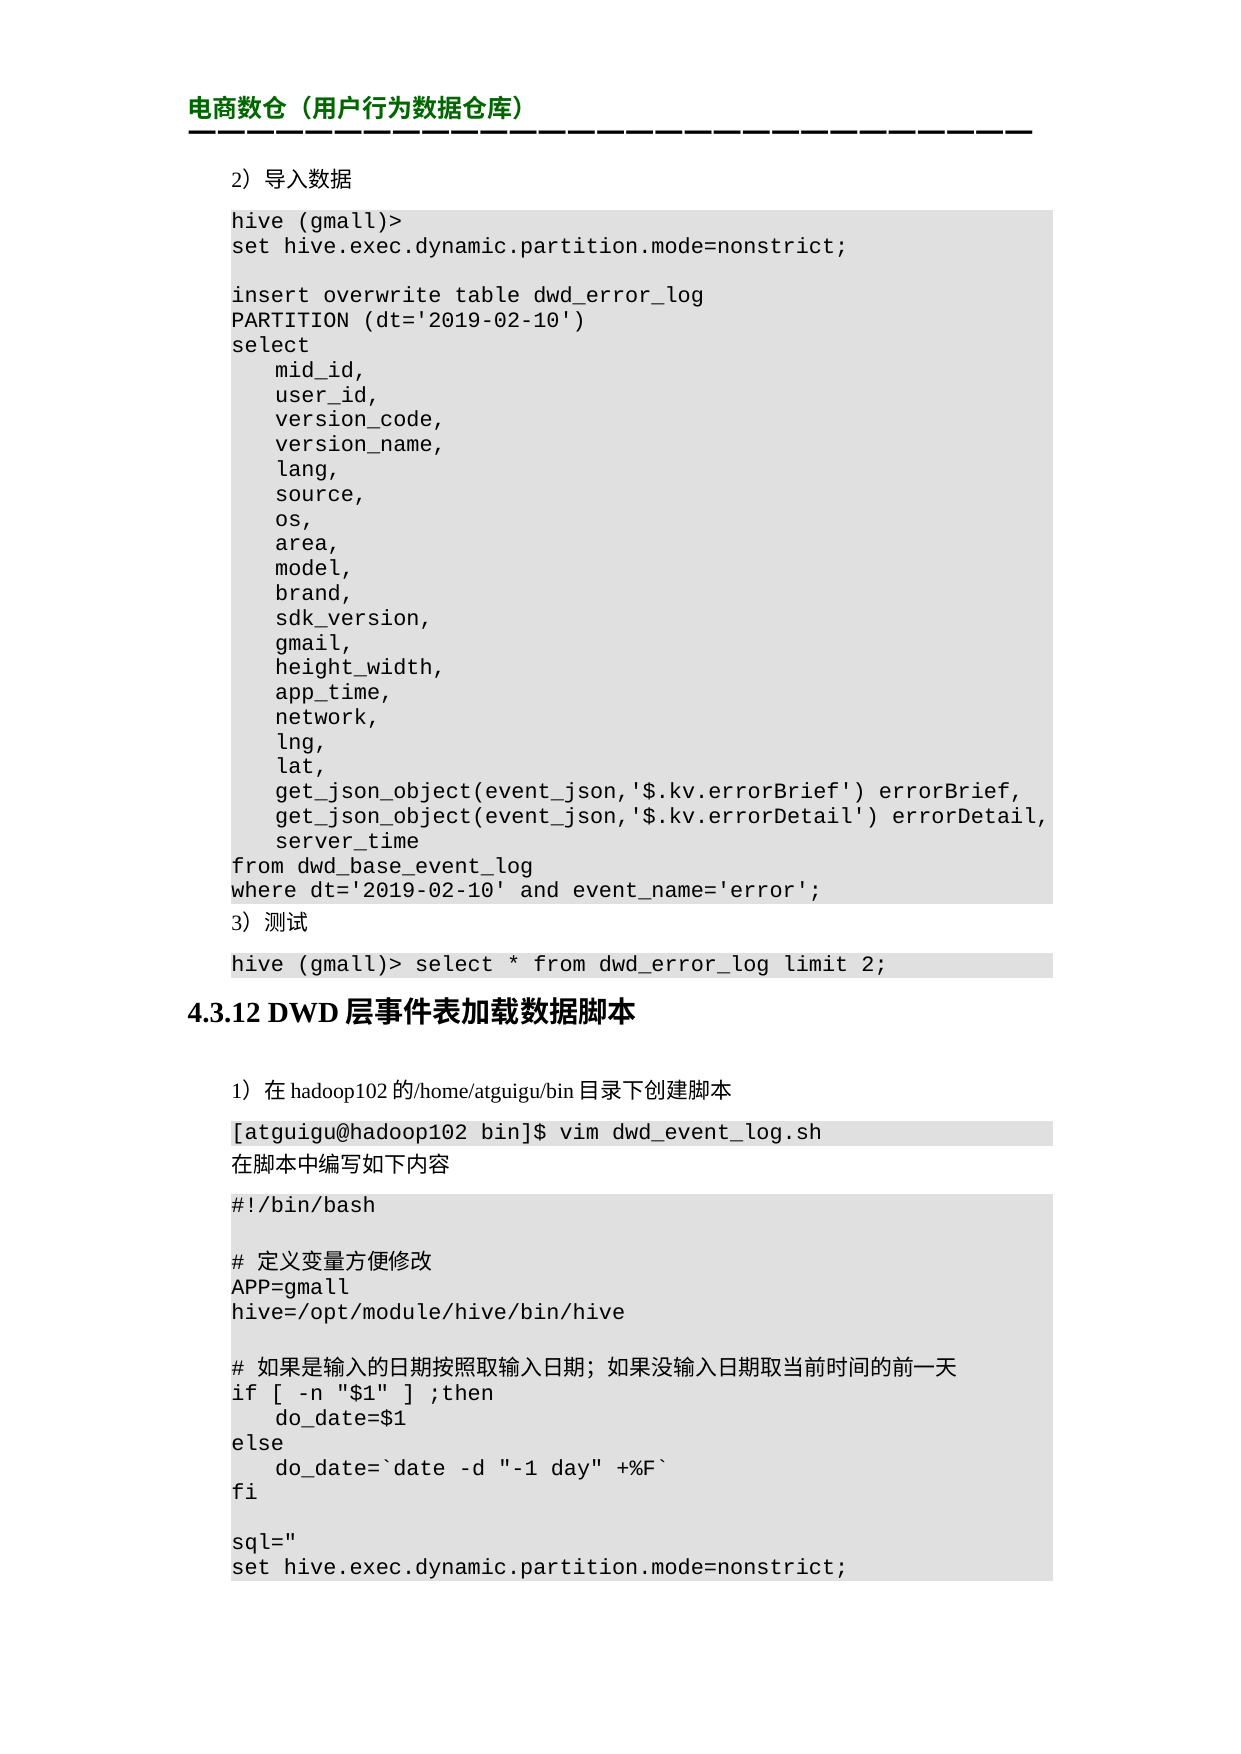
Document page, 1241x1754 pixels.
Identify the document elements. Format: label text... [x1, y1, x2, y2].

text get_json_object(event_json,'$.kv.errorDetail') errorDetail, [231, 805, 1053, 830]
text app_time, [231, 681, 1053, 706]
text os, [231, 508, 1053, 533]
text server_time [231, 830, 1053, 855]
subtitle 4.3.12 DWD层事件表加载数据脚本 [187, 978, 1053, 1043]
text height_width, [231, 657, 1053, 681]
text 3）测试 [187, 904, 1053, 937]
text model, [231, 557, 1053, 582]
text PARTITION (dt='2019-02-10') [231, 309, 1053, 334]
text 2）导入数据 [187, 162, 1053, 194]
text lng, [231, 731, 1053, 756]
text lat, [231, 756, 1053, 781]
text if [ -n "$1" ] ;then [231, 1382, 1053, 1407]
text [atguigu@hadoop102 bin]$ vim dwd_event_log.sh [231, 1121, 1053, 1146]
text sdk_version, [231, 607, 1053, 632]
text area, [231, 533, 1053, 557]
text hive=/opt/module/hive/bin/hive [231, 1301, 1053, 1326]
text version_name, [231, 433, 1053, 458]
text hive (gmall)> [231, 210, 1053, 235]
text # 如果是输入的日期按照取输入日期；如果没输入日期取当前时间的前一天 [231, 1350, 1053, 1382]
text source, [231, 483, 1053, 508]
text set hive.exec.dynamic.partition.mode=nonstrict; [231, 235, 1053, 260]
text insert overwrite table dwd_error_log [231, 285, 1053, 309]
text where dt='2019-02-10' and event_name='error'; [231, 880, 1053, 904]
text get_json_object(event_json,'$.kv.errorBrief') errorBrief, [231, 781, 1053, 805]
text do_date=$1 [231, 1407, 1053, 1432]
text network, [231, 706, 1053, 731]
text gmail, [231, 632, 1053, 657]
text do_date=`date -d "-1 day" +%F` [231, 1457, 1053, 1482]
text brand, [231, 582, 1053, 607]
text version_code, [231, 409, 1053, 433]
text fi [231, 1482, 1053, 1506]
text set hive.exec.dynamic.partition.mode=nonstrict; [231, 1556, 1053, 1581]
text from dwd_base_event_log [231, 855, 1053, 880]
text hive (gmall)> select * from dwd_error_log limit 2; [231, 953, 1053, 978]
text #!/bin/bash [231, 1194, 1053, 1219]
text 在脚本中编写如下内容 [187, 1146, 1053, 1179]
text else [231, 1432, 1053, 1457]
text select [231, 334, 1053, 359]
text 1）在hadoop102的/home/atguigu/bin目录下创建脚本 [187, 1073, 1053, 1106]
text # 定义变量方便修改 [231, 1244, 1053, 1276]
text lang, [231, 458, 1053, 483]
text APP=gmall [231, 1276, 1053, 1301]
text user_id, [231, 384, 1053, 409]
text mid_id, [231, 359, 1053, 384]
text sql=" [231, 1531, 1053, 1556]
